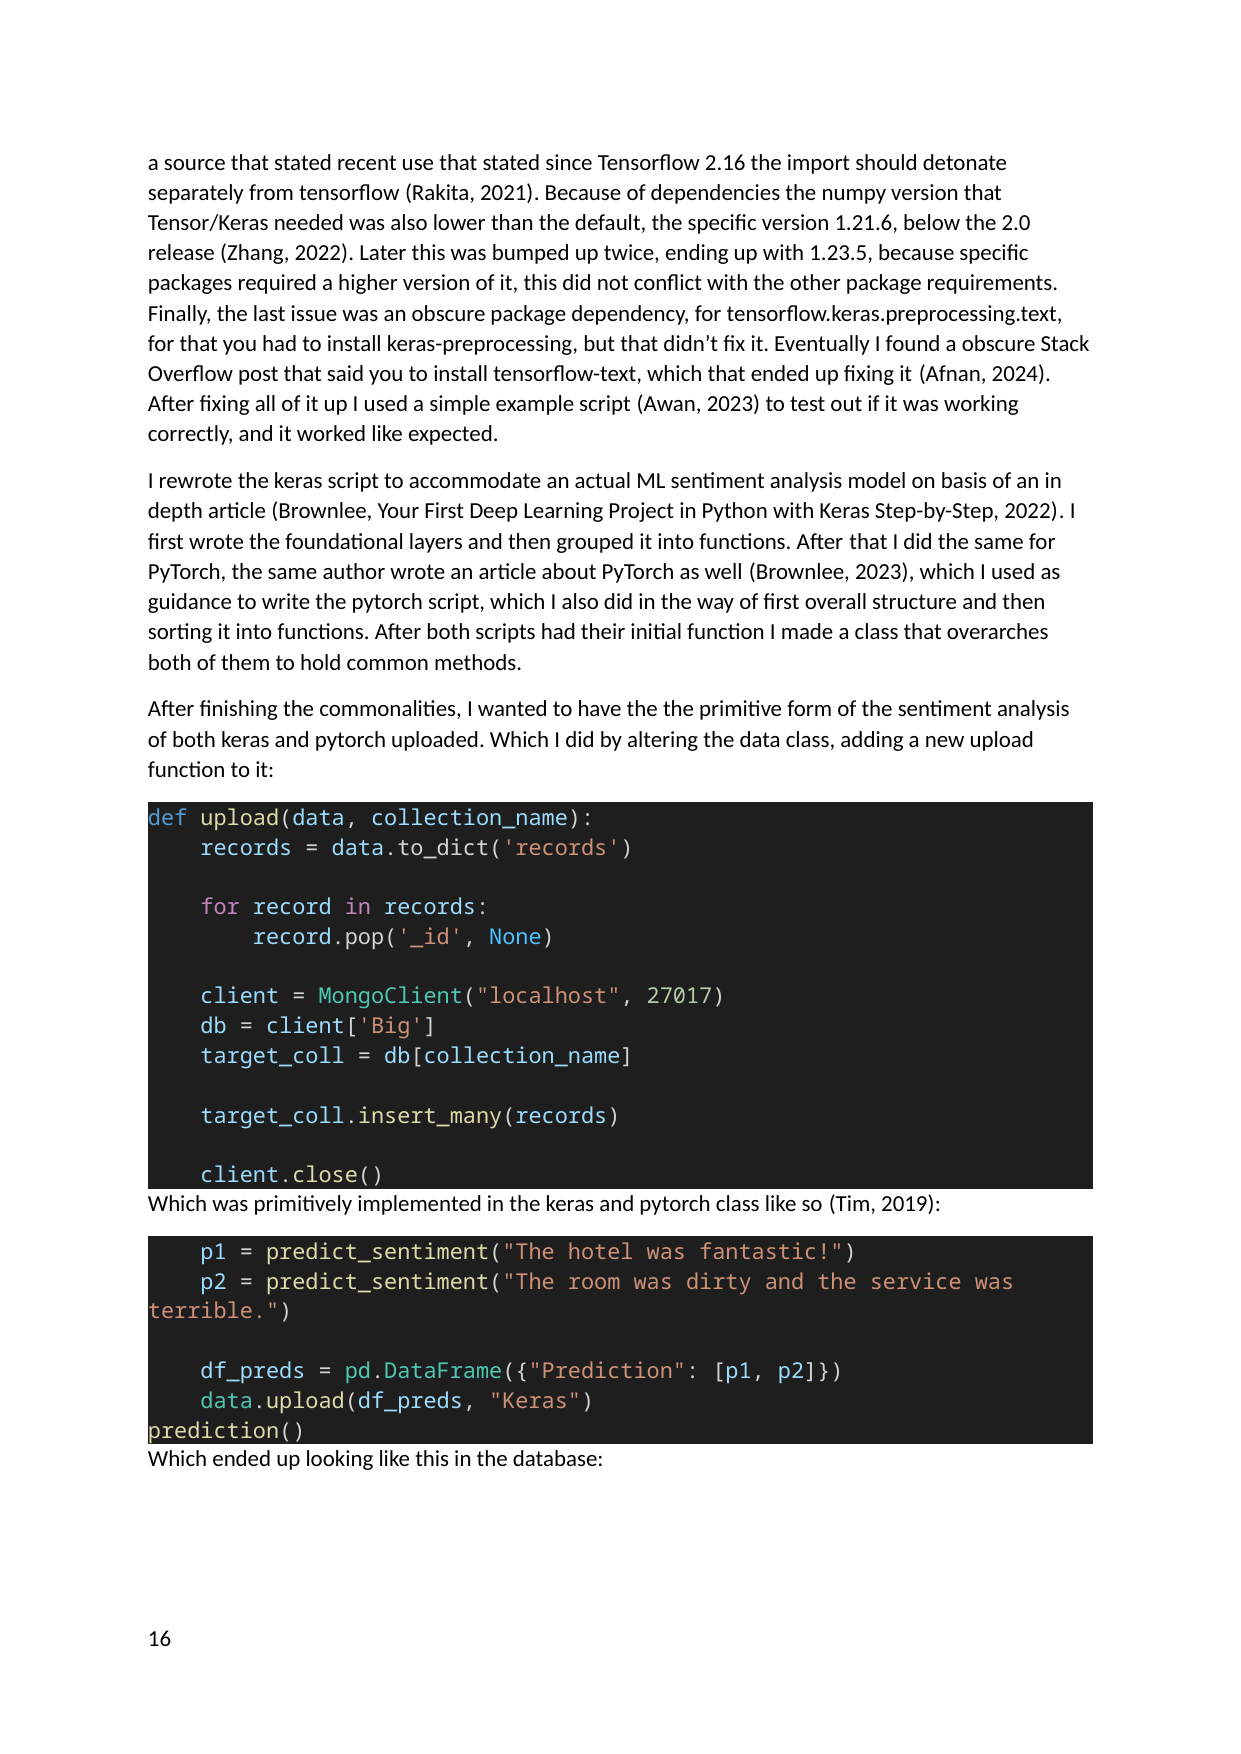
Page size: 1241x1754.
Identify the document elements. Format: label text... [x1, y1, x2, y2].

text p2 = predict_sentiment("The room was dirty and the service was terrible.") [148, 1266, 1093, 1325]
text for record in records: [148, 891, 1093, 921]
text client = MongoClient("localhost", 27017) [148, 981, 1093, 1010]
text prediction() [148, 1415, 1093, 1444]
text def upload(data, collection_name): [148, 802, 1093, 832]
text db = client['Big'] [148, 1010, 1093, 1040]
text records = data.to_dict('records') [148, 832, 1093, 861]
text data.upload(df_preds, "Keras") [148, 1385, 1093, 1415]
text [148, 148, 1093, 447]
text I rewrote the keras script to accommodate an actual ML sentiment analysis model on basis of an in depth article . I first wrote the foundational layers and then grouped it into functions. After that I did the same for PyTorch, the same author wrote an article about PyTorch as well , which I used as guidance to write the pytorch script, which I also did in the way of first overall structure and then sorting it into functions. After both scripts had their initial function I made a class that overarches both of them to hold common methods. [148, 466, 1093, 676]
text df_preds = pd.DataFrame({"Prediction": [p1, p2]}) [148, 1355, 1093, 1385]
text target_coll = db[collection_name] [148, 1040, 1093, 1070]
text p1 = predict_sentiment("The hotel was fantastic!") [148, 1236, 1093, 1266]
text client.close() [148, 1159, 1093, 1189]
text Which ended up looking like this in the database: [148, 1444, 1093, 1472]
text Which was primitively implemented in the keras and pytorch class like so : [148, 1189, 1093, 1217]
text After finishing the commonalities, I wanted to have the the primitive form of the sentiment analysis of both keras and pytorch uploaded. Which I did by altering the data class, adding a new upload function to it: [148, 694, 1093, 783]
text target_coll.insert_many(records) [148, 1100, 1093, 1129]
text record.pop('_id', None) [148, 921, 1093, 951]
